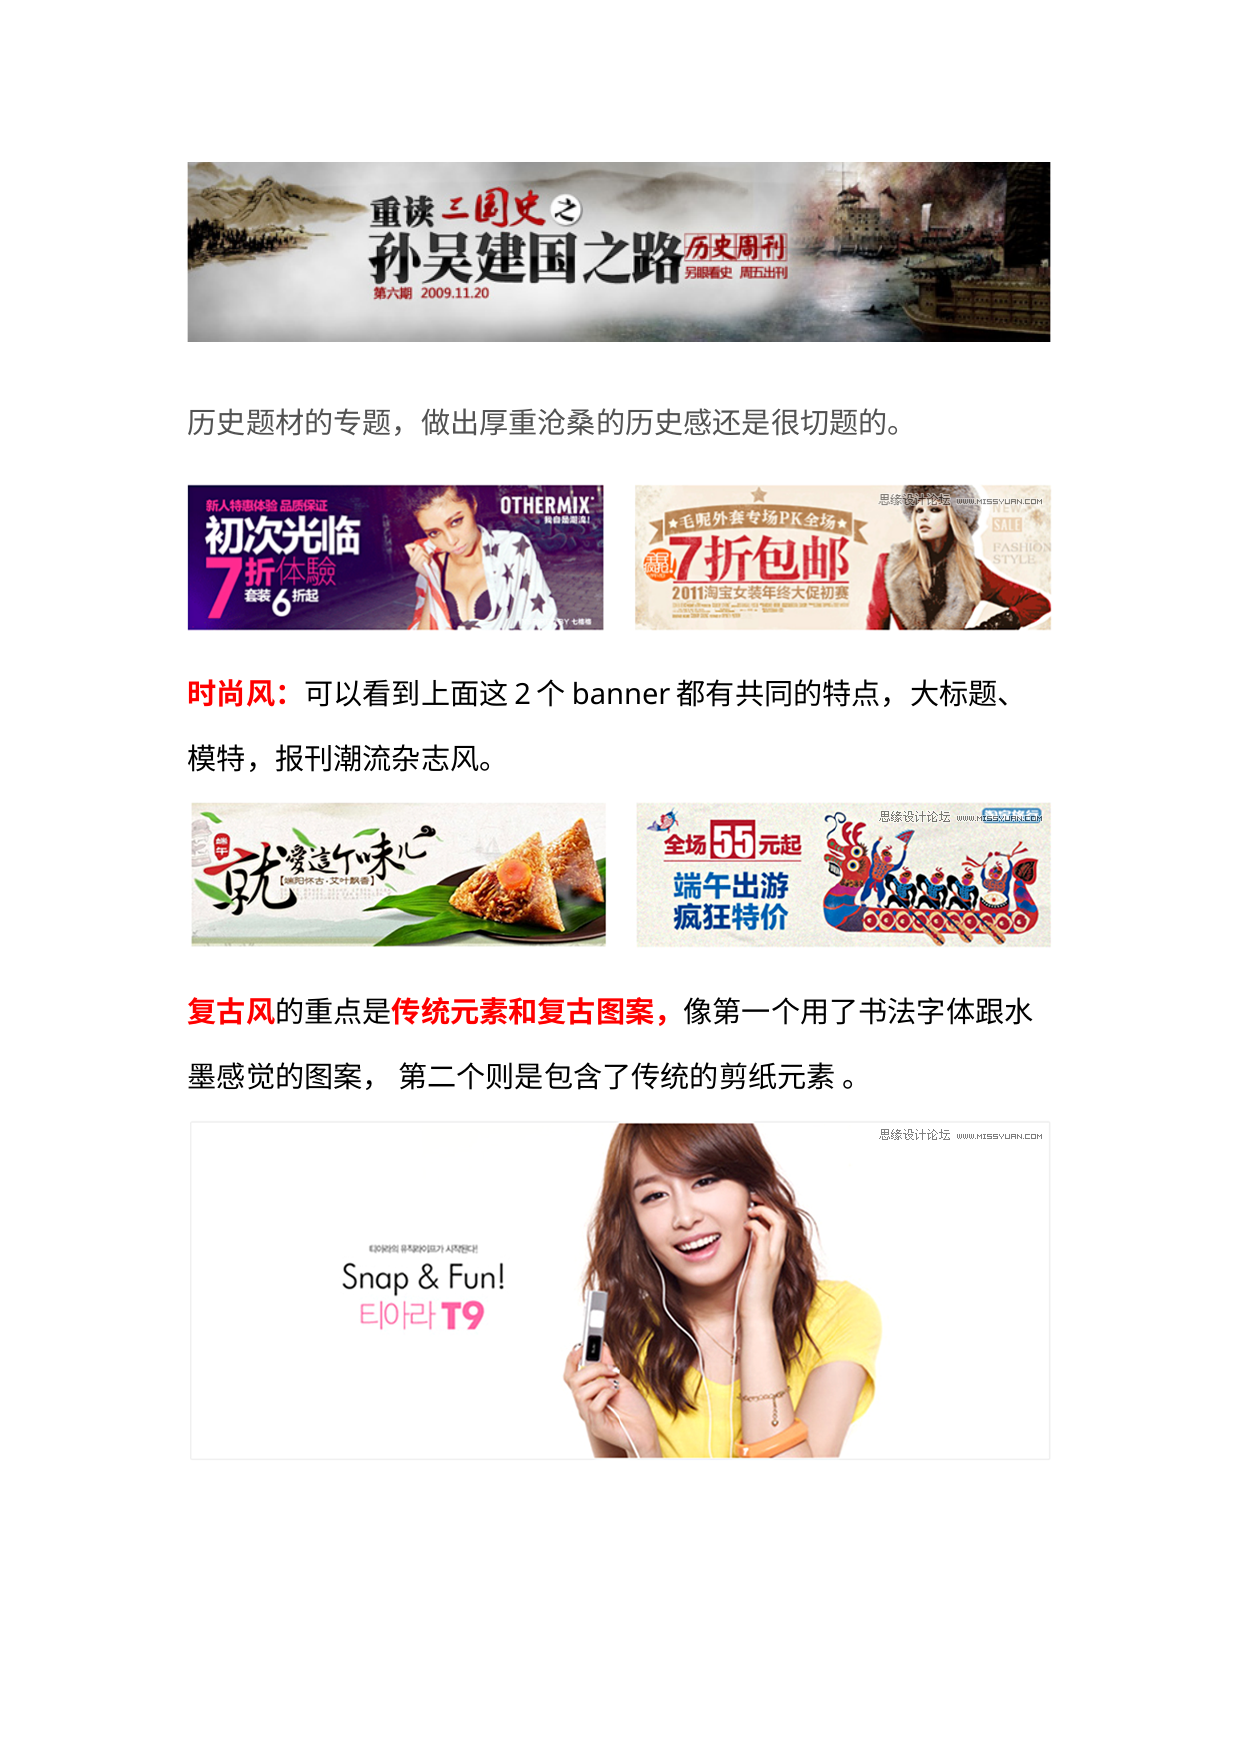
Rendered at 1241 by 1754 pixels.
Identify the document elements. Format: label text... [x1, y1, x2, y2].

text 时尚风：可以看到上面这2个banner都有共同的特点，大标题、模特，报刊潮流杂志风。 [187, 659, 1053, 789]
picture [187, 484, 1053, 631]
text 复古风的重点是传统元素和复古图案，像第一个用了书法字体跟水墨感觉的图案， 第二个则是包含了传统的剪纸元素 。 [187, 977, 1053, 1107]
picture [188, 802, 1052, 950]
picture [187, 162, 1051, 342]
picture [188, 1119, 1052, 1461]
text 历史题材的专题，做出厚重沧桑的历史感还是很切题的。 [187, 388, 1053, 453]
